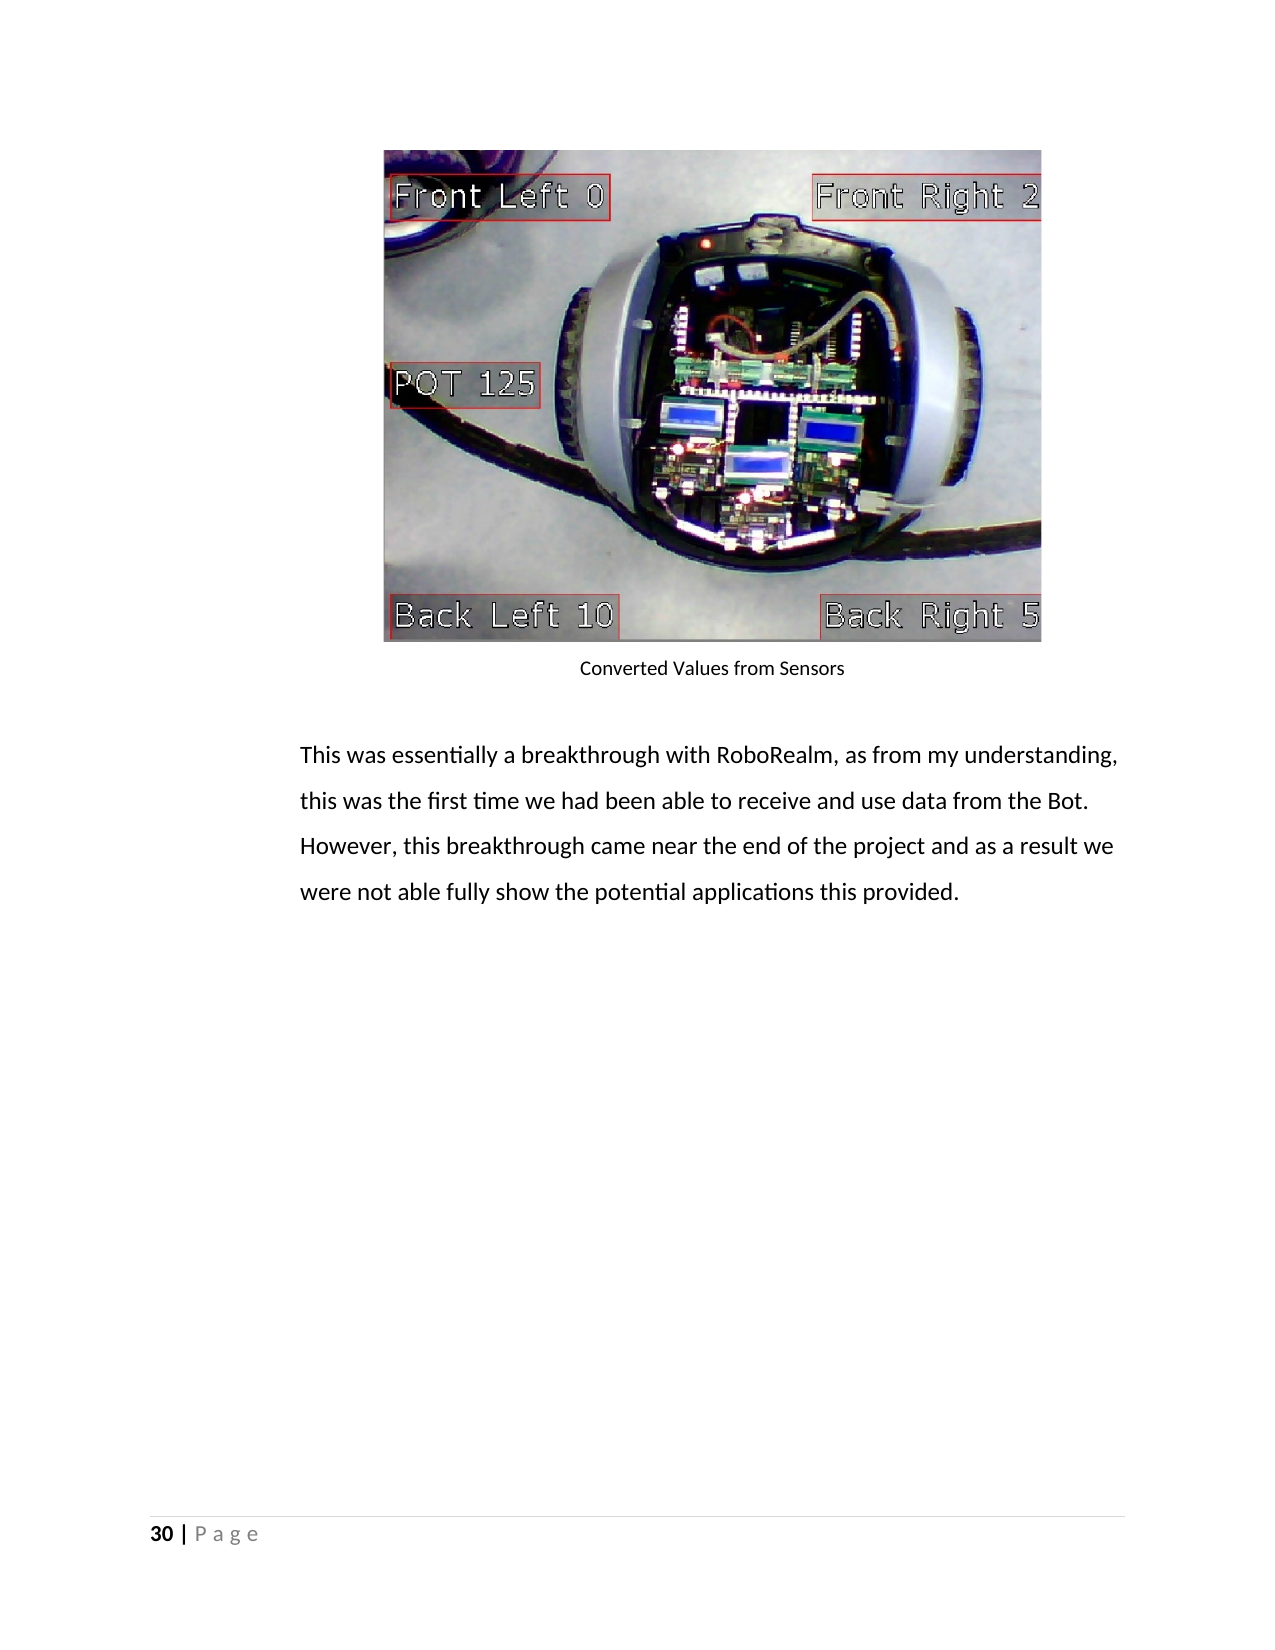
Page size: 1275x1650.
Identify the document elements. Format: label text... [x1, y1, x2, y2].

picture [383, 150, 1042, 642]
text This was essentially a breakthrough with RoboRealm, as from my understanding, this was the first time we had been able to receive and use data from the Bot. However, this breakthrough came near the end of the project and as a result we were not able fully show the potential applications this provided. [300, 739, 1125, 907]
text Converted Values from Sensors [300, 655, 1125, 681]
